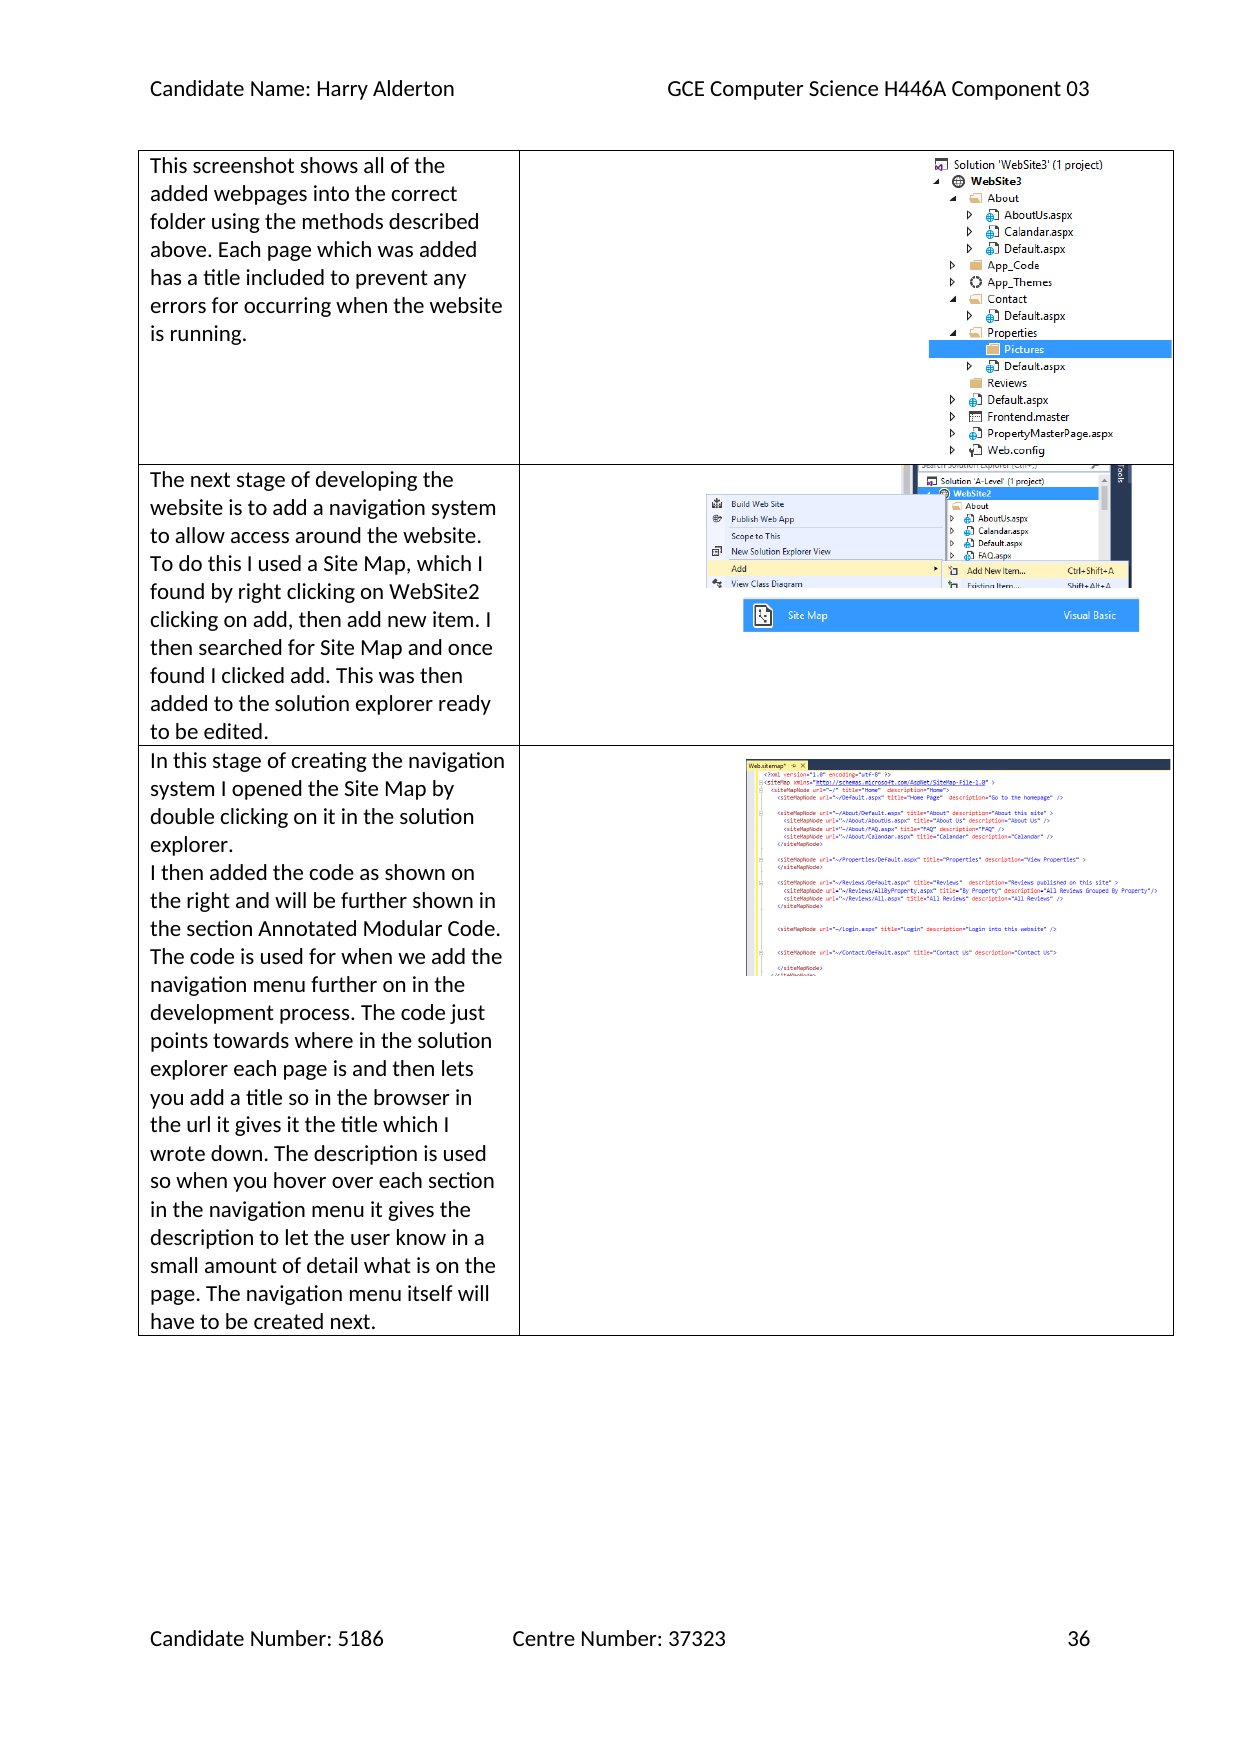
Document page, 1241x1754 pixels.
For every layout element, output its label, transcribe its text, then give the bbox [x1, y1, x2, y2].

table_cell This screenshot shows all of the added webpages into the correct folder using the methods described above. Each page which was added has a title included to prevent any errors for occurring when the website is running. [139, 151, 519, 464]
table_cell [520, 746, 1173, 1335]
picture [702, 465, 1132, 588]
table_cell The next stage of developing the website is to add a navigation system to allow access around the website. To do this I used a Site Map, which I found by right clicking on WebSite2 clicking on add, then add new item. I then searched for Site Map and once found I clicked add. This was then added to the solution explorer ready to be edited. [139, 465, 519, 745]
table_cell In this stage of creating the navigation system I opened the Site Map by double clicking on it in the solution explorer. I then added the code as shown on the right and will be further shown in the section Annotated Modular Code. The code is used for when we add the navigation menu further on in the development process. The code just points towards where in the solution explorer each page is and then lets you add a title so in the browser in the url it gives it the title which I wrote down. The description is used so when you hover over each section in the navigation menu it gives the description to let the user know in a small amount of detail what is on the page. The navigation menu itself will have to be created next. [139, 746, 519, 1335]
table_cell [520, 465, 1173, 745]
table_cell [520, 151, 1173, 464]
